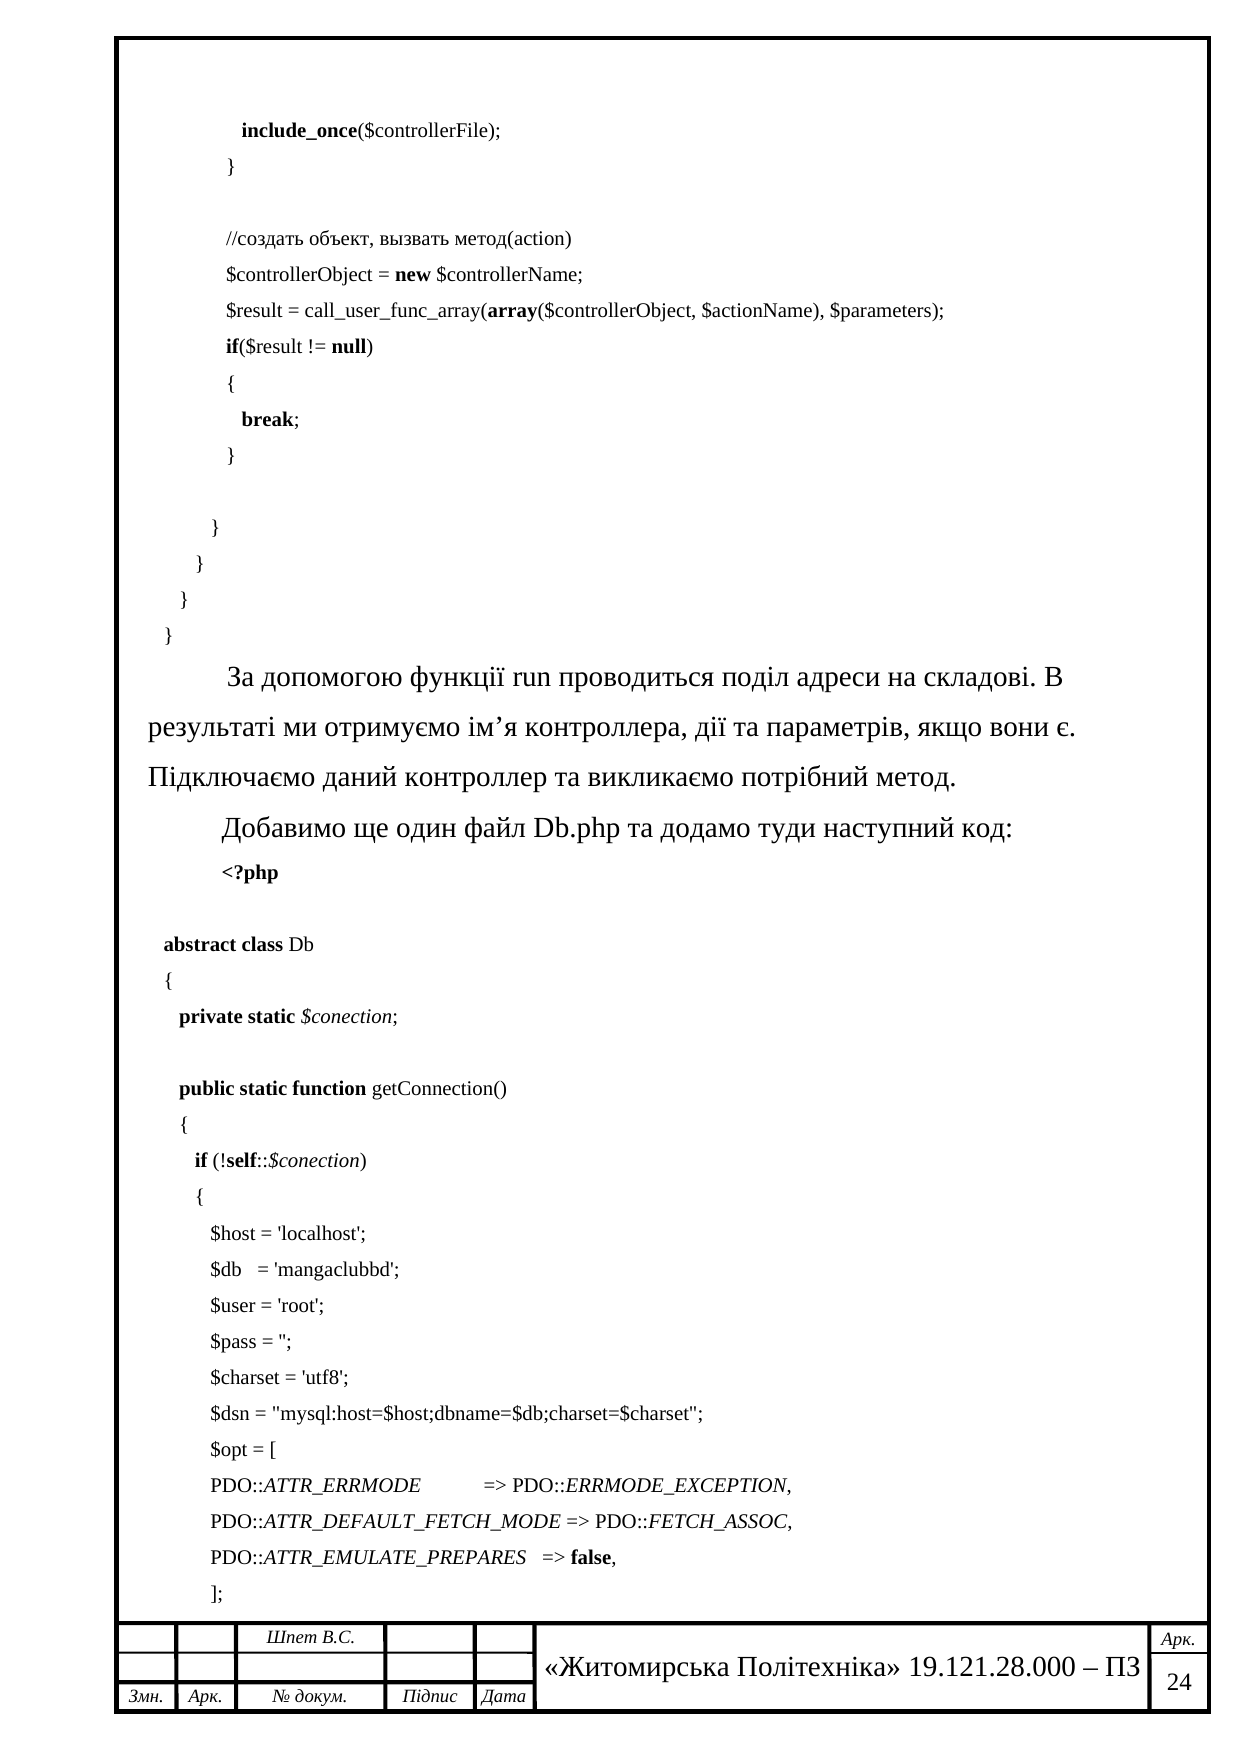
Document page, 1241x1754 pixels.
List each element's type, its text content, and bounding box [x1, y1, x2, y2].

text За допомогою функції run проводиться поділ адреси на складові. В результаті ми отримуємо ім’я контроллера, дії та параметрів, якщо вони є. Підключаємо даний контроллер та викликаємо потрібний метод. [148, 659, 1152, 793]
text Добавимо ще один файл Db.php та додамо туди наступний код: [148, 810, 1152, 843]
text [148, 118, 1152, 647]
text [148, 860, 1152, 1605]
